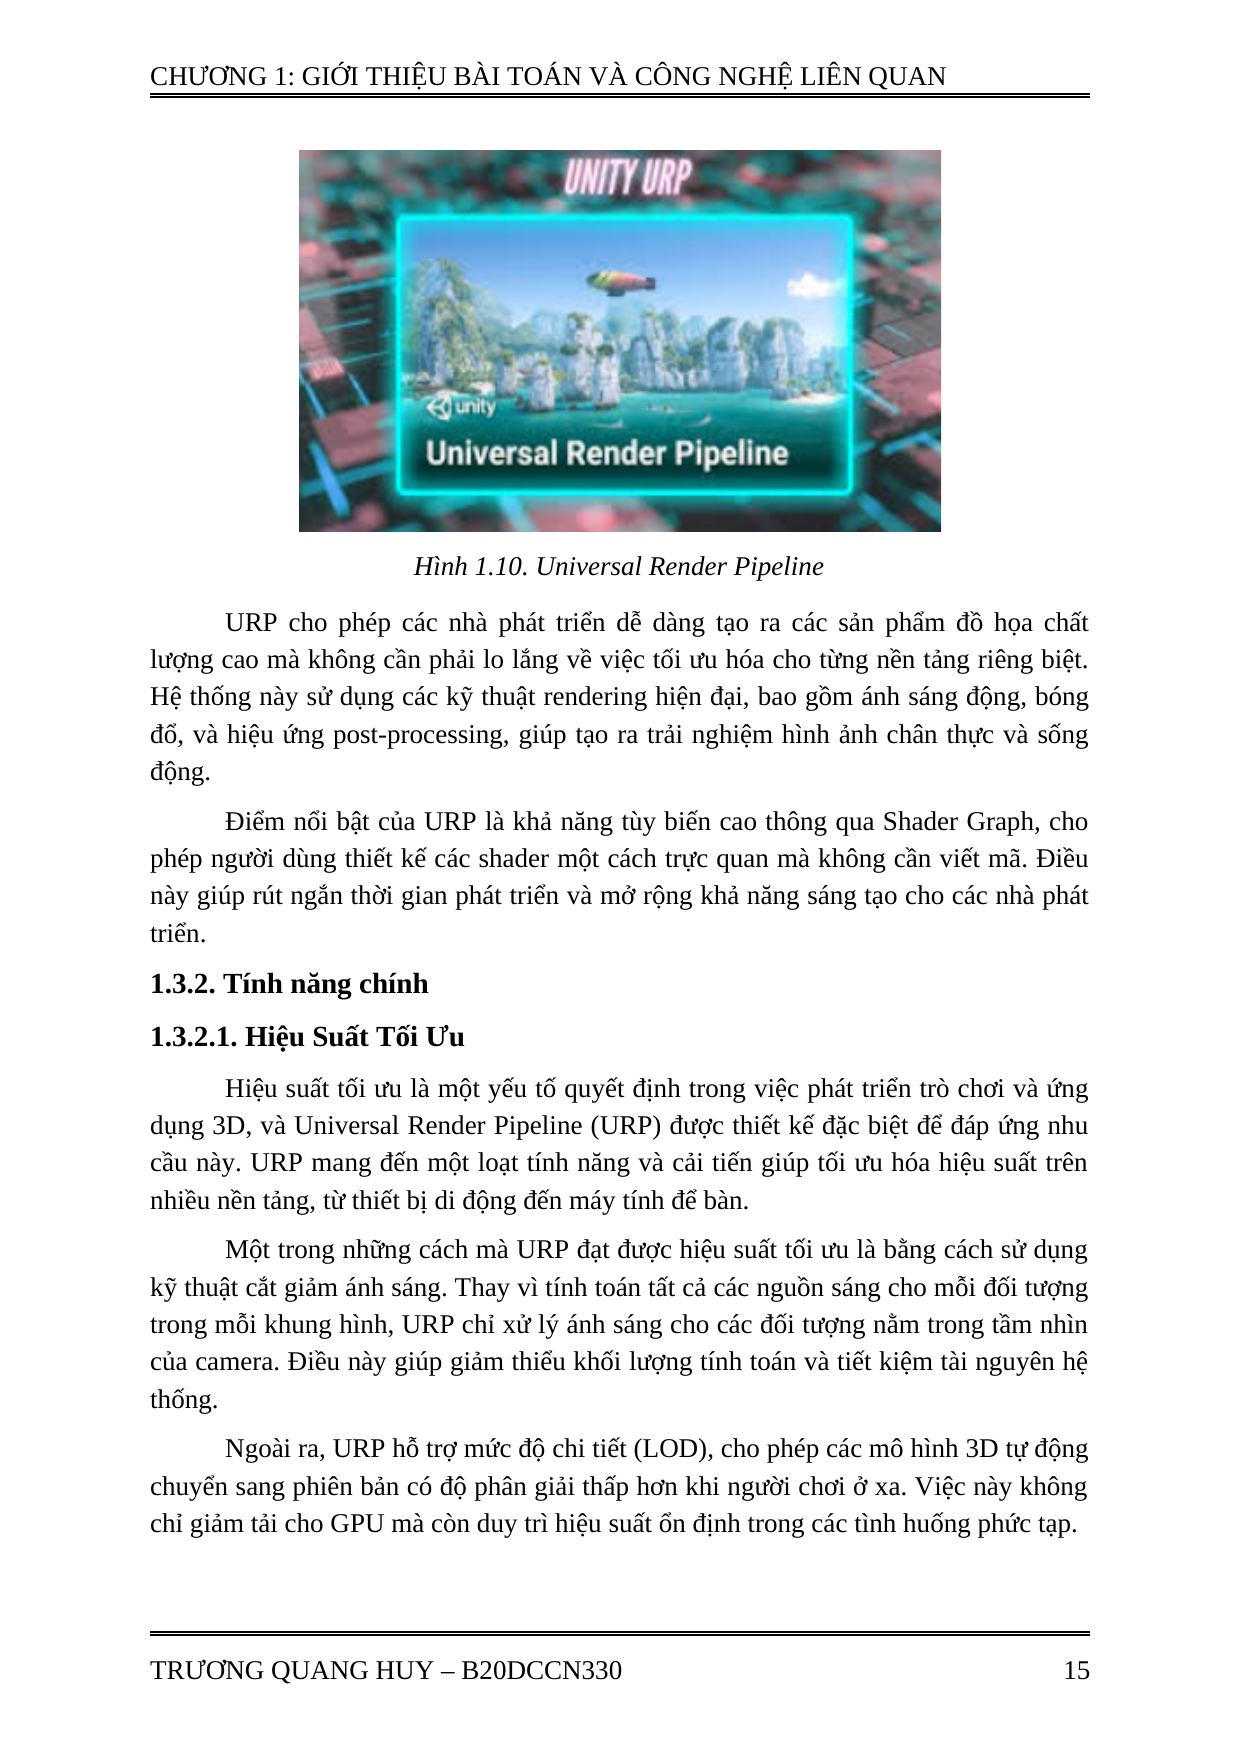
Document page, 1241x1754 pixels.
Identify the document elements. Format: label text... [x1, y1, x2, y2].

text Điểm nổi bật của URP là khả năng tùy biến cao thông qua Shader Graph, cho phép người dùng thiết kế các shader một cách trực quan mà không cần viết mã. Điều này giúp rút ngắn thời gian phát triển và mở rộng khả năng sáng tạo cho các nhà phát triển. [150, 805, 1090, 948]
text Một trong những cách mà URP đạt được hiệu suất tối ưu là bằng cách sử dụng kỹ thuật cắt giảm ánh sáng. Thay vì tính toán tất cả các nguồn sáng cho mỗi đối tượng trong mỗi khung hình, URP chỉ xử lý ánh sáng cho các đối tượng nằm trong tầm nhìn của camera. Điều này giúp giảm thiểu khối lượng tính toán và tiết kiệm tài nguyên hệ thống. [150, 1234, 1090, 1414]
picture [299, 150, 942, 532]
text Ngoài ra, URP hỗ trợ mức độ chi tiết (LOD), cho phép các mô hình 3D tự động chuyển sang phiên bản có độ phân giải thấp hơn khi người chơi ở xa. Việc này không chỉ giảm tải cho GPU mà còn duy trì hiệu suất ổn định trong các tình huống phức tạp. [150, 1433, 1090, 1538]
subtitle Hình 1.10. Universal Render Pipeline [150, 550, 1090, 581]
subtitle 1.3.2. Tính năng chính [150, 967, 1090, 1000]
text Hiệu suất tối ưu là một yếu tố quyết định trong việc phát triển trò chơi và ứng dụng 3D, và Universal Render Pipeline (URP) được thiết kế đặc biệt để đáp ứng nhu cầu này. URP mang đến một loạt tính năng và cải tiến giúp tối ưu hóa hiệu suất trên nhiều nền tảng, từ thiết bị di động đến máy tính để bàn. [150, 1072, 1090, 1215]
subtitle 1.3.2.1. Hiệu Suất Tối Ưu [150, 1019, 1090, 1053]
text URP cho phép các nhà phát triển dễ dàng tạo ra các sản phẩm đồ họa chất lượng cao mà không cần phải lo lắng về việc tối ưu hóa cho từng nền tảng riêng biệt. Hệ thống này sử dụng các kỹ thuật rendering hiện đại, bao gồm ánh sáng động, bóng đổ, và hiệu ứng post-processing, giúp tạo ra trải nghiệm hình ảnh chân thực và sống động. [150, 606, 1090, 786]
